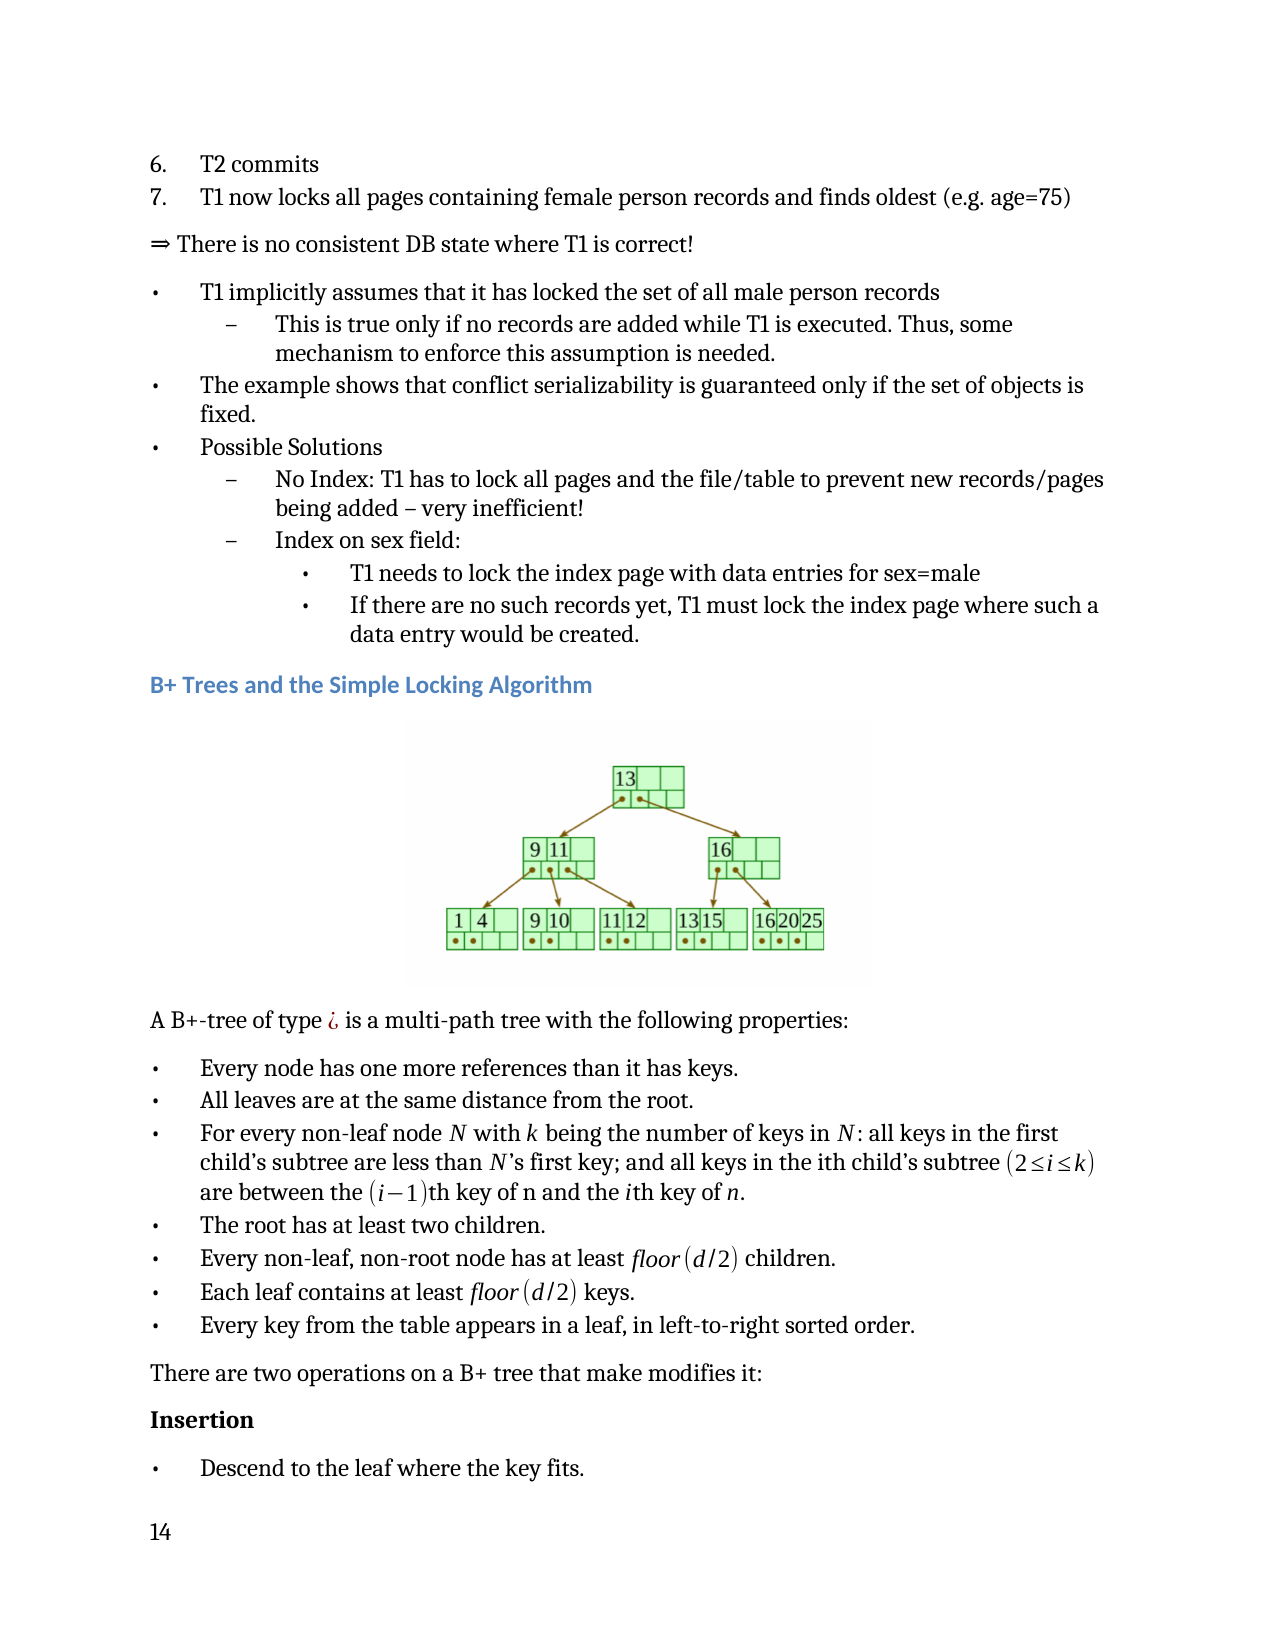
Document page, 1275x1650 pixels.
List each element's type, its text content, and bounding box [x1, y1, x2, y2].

text There are two operations on a B+ tree that make modifies it: [150, 1359, 1125, 1387]
list T2 commits [150, 150, 1125, 179]
list For every non-leaf node with being the number of keys in : all keys in the first child’s subtree are less than ’s first key; and all keys in the ith child’s subtree are between the th key of n and the th key of . [150, 1119, 1125, 1207]
list Each leaf contains at least keys. [150, 1277, 1125, 1307]
text There is no consistent DB state where T1 is correct! [150, 230, 1125, 259]
subtitle B+ Trees and the Simple Locking Algorithm [150, 669, 1125, 700]
list If there are no such records yet, T1 must lock the index page where such a data entry would be created. [300, 591, 1125, 649]
text Insertion [150, 1406, 1125, 1435]
list T1 implicitly assumes that it has locked the set of all male person records [150, 277, 1125, 306]
list T1 needs to lock the index page with data entries for sex=male [300, 559, 1125, 587]
list T1 now locks all pages containing female person records and finds oldest (e.g. age=75) [150, 182, 1125, 211]
list Descend to the leaf where the key fits. [150, 1454, 1125, 1482]
list Every key from the table appears in a leaf, in left-to-right sorted order. [150, 1311, 1125, 1340]
list The root has at least two children. [150, 1211, 1125, 1240]
list This is true only if no records are added while T1 is executed. Thus, some mechanism to enforce this assumption is needed. [225, 310, 1125, 367]
list No Index: T1 has to lock all pages and the file/table to prevent new records/pages being added – very inefficient! [225, 465, 1125, 522]
list Index on sex field: [225, 526, 1125, 555]
list The example shows that conflict serializability is guaranteed only if the set of objects is fixed. [150, 371, 1125, 429]
text A B+-tree of type is a multi-path tree with the following properties: [150, 1006, 1125, 1035]
picture [403, 718, 872, 988]
list Possible Solutions [150, 432, 1125, 461]
list All leaves are at the same distance from the root. [150, 1086, 1125, 1115]
list Every non-leaf, non-root node has at least children. [150, 1244, 1125, 1274]
list Every node has one more references than it has keys. [150, 1054, 1125, 1082]
